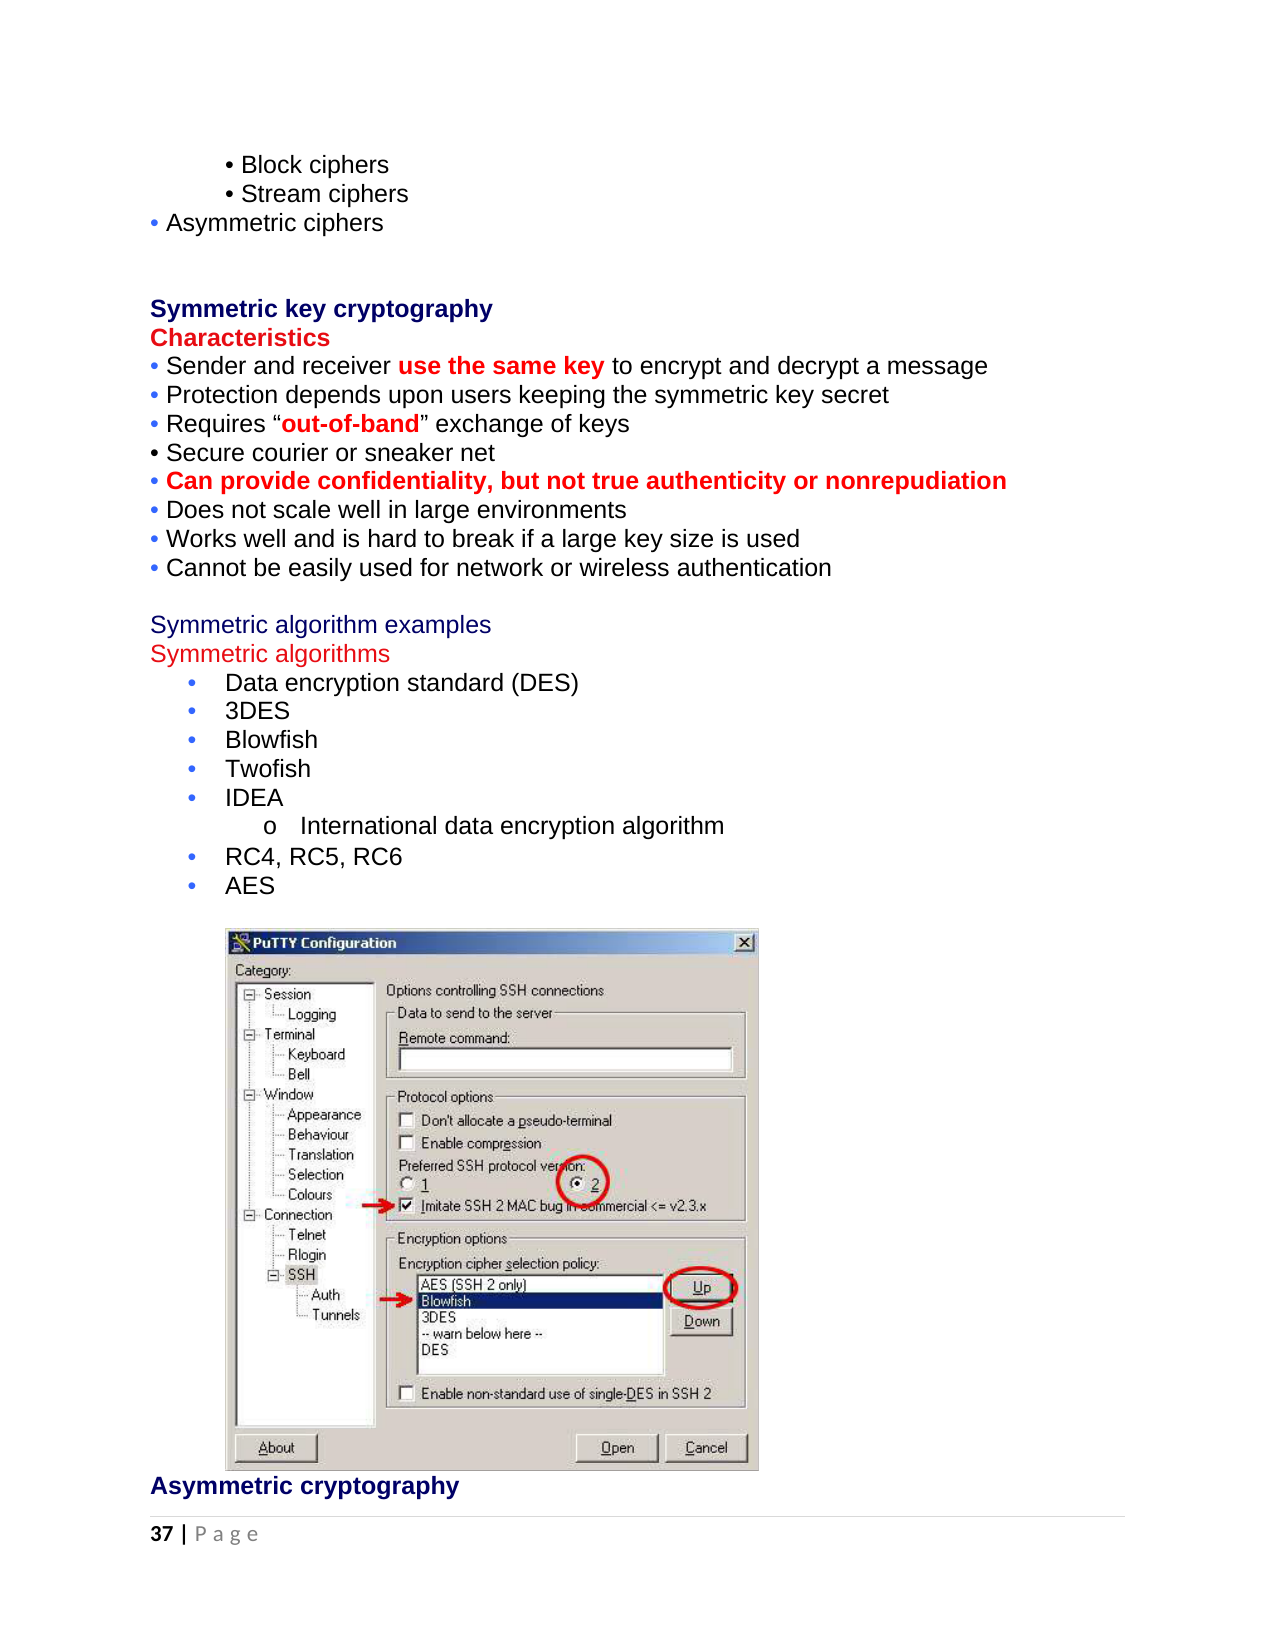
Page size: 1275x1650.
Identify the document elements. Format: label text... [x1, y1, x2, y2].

text • Requires “out-of-band” exchange of keys [150, 409, 1125, 437]
text Asymmetric cryptography [150, 1471, 1125, 1500]
text • Secure courier or sneaker net [150, 437, 1125, 466]
list Twofish [187, 754, 1125, 782]
text • Sender and receiver use the same key to encrypt and decrypt a message [150, 351, 1125, 380]
text Symmetric algorithm examples [150, 610, 1125, 639]
list 3DES [187, 696, 1125, 725]
text Symmetric key cryptography [150, 294, 1125, 322]
list RC4, RC5, RC6 [187, 842, 1125, 871]
text • Asymmetric ciphers [150, 207, 1125, 236]
text • Works well and is hard to break if a large key size is used [150, 524, 1125, 552]
list IDEA [187, 782, 1125, 811]
list Blowfish [187, 725, 1125, 754]
text Characteristics [150, 322, 1125, 351]
text • Can provide confidentiality, but not true authenticity or nonrepudiation [150, 466, 1125, 495]
text • Does not scale well in large environments [150, 495, 1125, 524]
text • Protection depends upon users keeping the symmetric key secret [150, 380, 1125, 409]
text • Block ciphers [225, 150, 1125, 179]
text • Stream ciphers [225, 179, 1125, 207]
list AES [187, 871, 1125, 900]
text Symmetric algorithms [150, 639, 1125, 667]
text • Cannot be easily used for network or wireless authentication [150, 552, 1125, 581]
list Data encryption standard (DES) [187, 667, 1125, 696]
list International data encryption algorithm [262, 811, 1125, 842]
